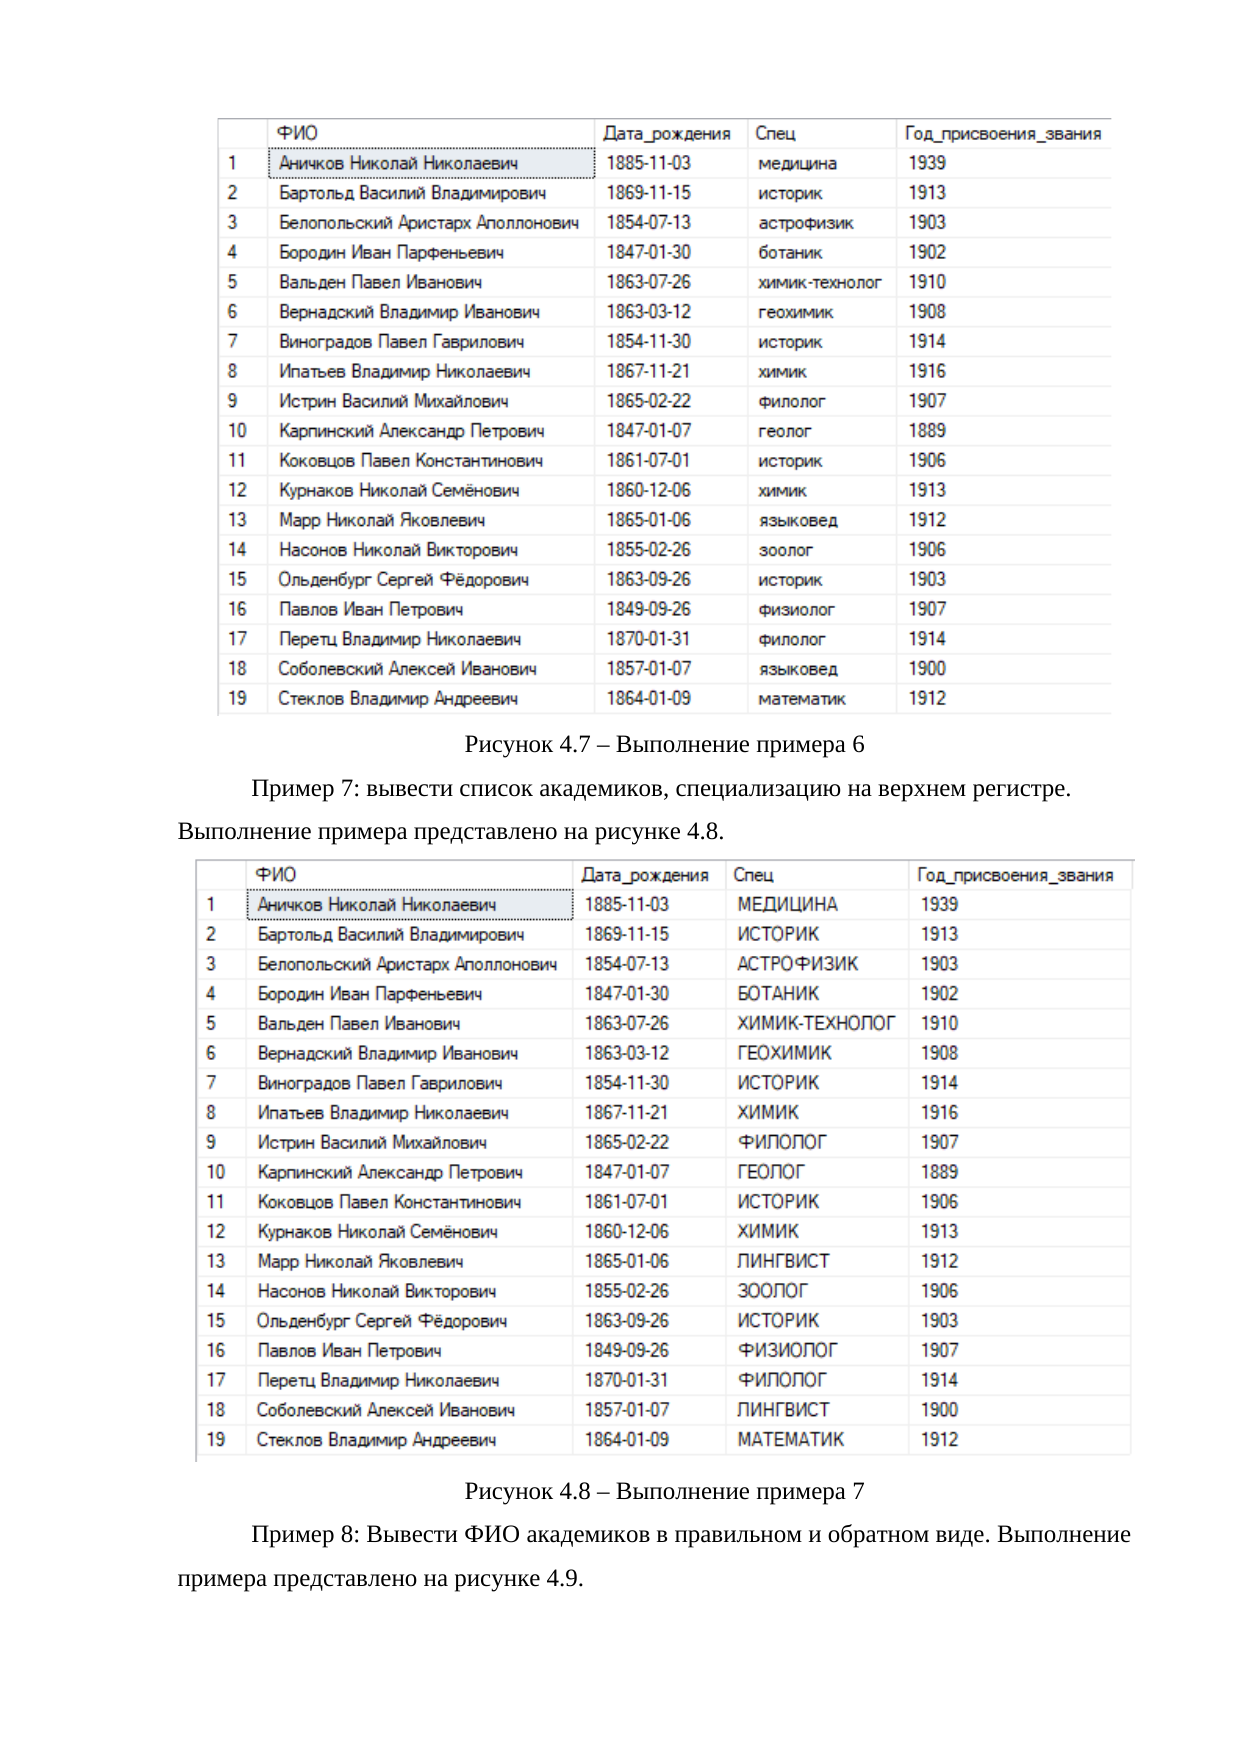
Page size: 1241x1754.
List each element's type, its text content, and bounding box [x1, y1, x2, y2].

picture [194, 858, 1135, 1462]
list Пример 7: вывести список академиков, специализацию на верхнем регистре. Выполнение примера представлено на рисунке 4.8. [177, 773, 1152, 844]
picture [217, 118, 1112, 716]
list Пример 8: Вывести ФИО академиков в правильном и обратном виде. Выполнение примера представлено на рисунке 4.9. [177, 1519, 1152, 1591]
list Рисунок 4.8 – Выполнение примера 7 [177, 1476, 1152, 1505]
list Рисунок 4.7 – Выполнение примера 6 [177, 729, 1152, 758]
